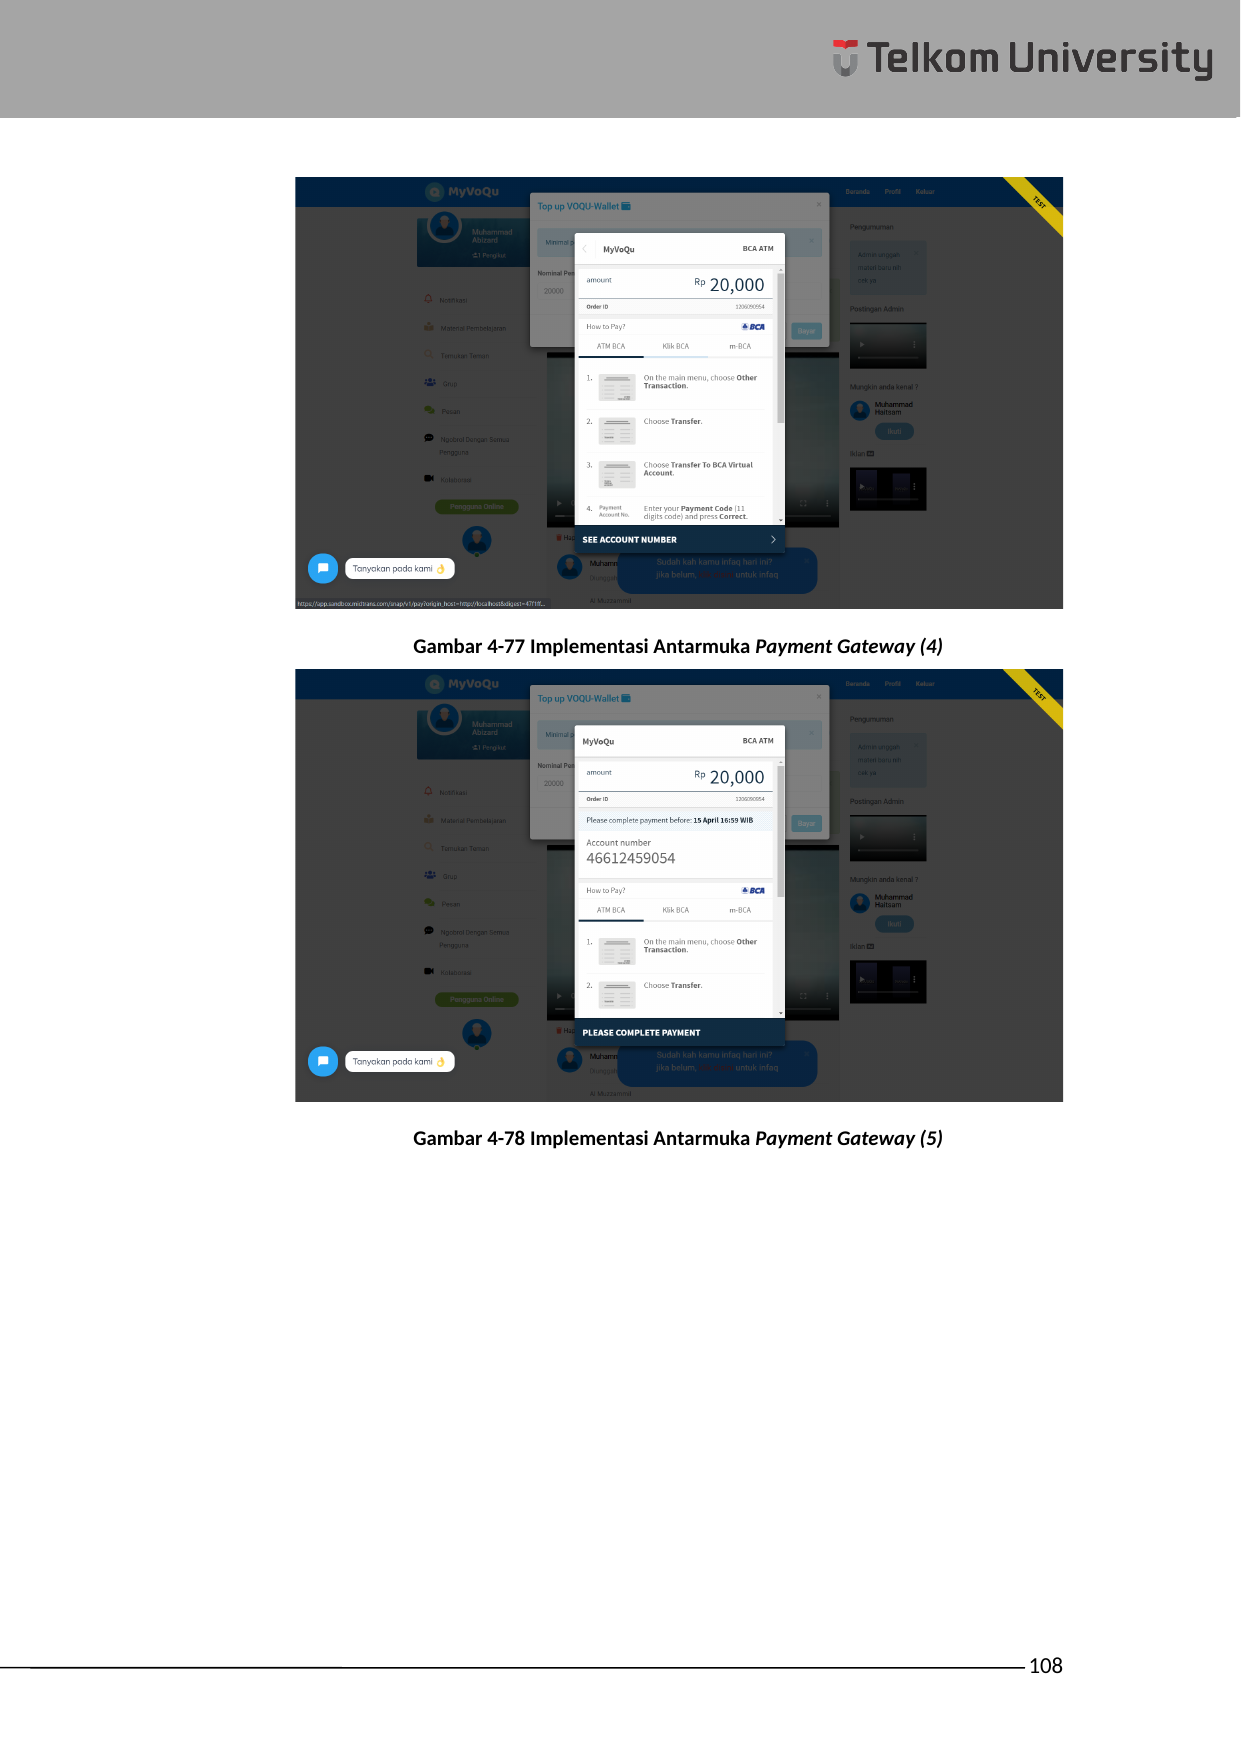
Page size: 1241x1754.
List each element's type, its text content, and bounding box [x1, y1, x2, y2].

picture [833, 40, 1213, 81]
picture [295, 669, 1064, 1102]
picture [295, 177, 1064, 609]
